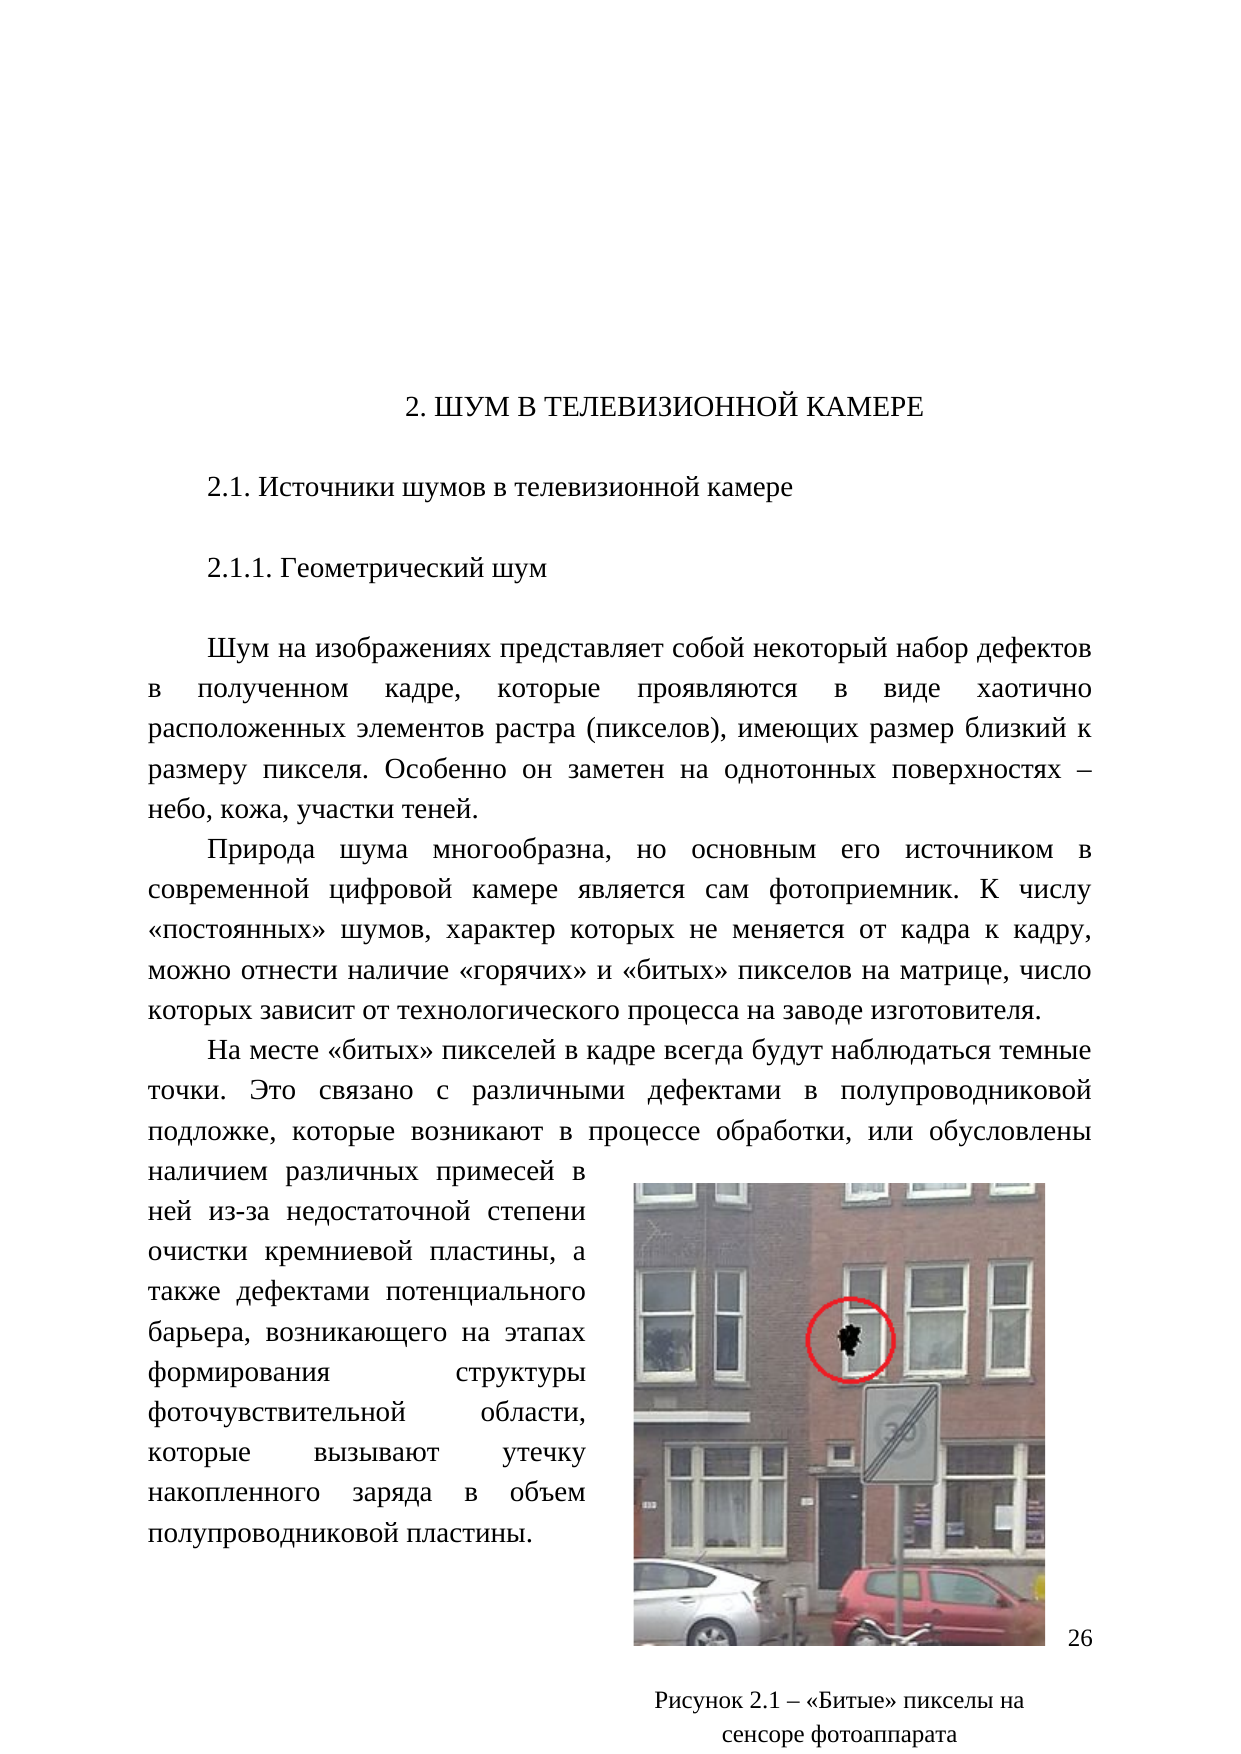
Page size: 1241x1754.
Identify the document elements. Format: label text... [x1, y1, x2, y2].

picture [633, 1183, 1046, 1646]
table_header [605, 1183, 1074, 1685]
text Природа шума многообразна, но основным его источником в современной цифровой камере является сам фотоприемник. К числу «постоянных» шумов, характер которых не меняется от кадра к кадру, можно отнести наличие «горячих» и «битых» пикселов на матрице, число которых зависит от технологического процесса на заводе изготовителя. [148, 831, 1092, 1026]
text Шум на изображениях представляет собой некоторый набор дефектов в полученном кадре, которые проявляются в виде хаотично расположенных элементов растра (пикселов), имеющих размер близкий к размеру пикселя. Особенно он заметен на однотонных поверхностях – небо, кожа, участки теней. [148, 630, 1092, 824]
list ШУМ В ТЕЛЕВИЗИОННОЙ КАМЕРЕ [177, 389, 1092, 422]
list Источники шумов в телевизионной камере [148, 469, 1092, 503]
list Геометрический шум [207, 550, 1092, 583]
table_cell Рисунок 2.1 – «Битые» пикселы на сенсоре фотоаппарата [605, 1685, 1074, 1754]
text На месте «битых» пикселей в кадре всегда будут наблюдаться темные точки. Это связано с различными дефектами в полупроводниковой подложке, которые возникают в процессе обработки, или обусловлены наличием различных примесей в ней из-за недостаточной степени очистки кремниевой пластины, а также дефектами потенциального барьера, возникающего на этапах формирования структуры фоточувствительной области, которые вызывают утечку накопленного заряда в объем полупроводниковой пластины. [148, 1032, 1092, 1548]
